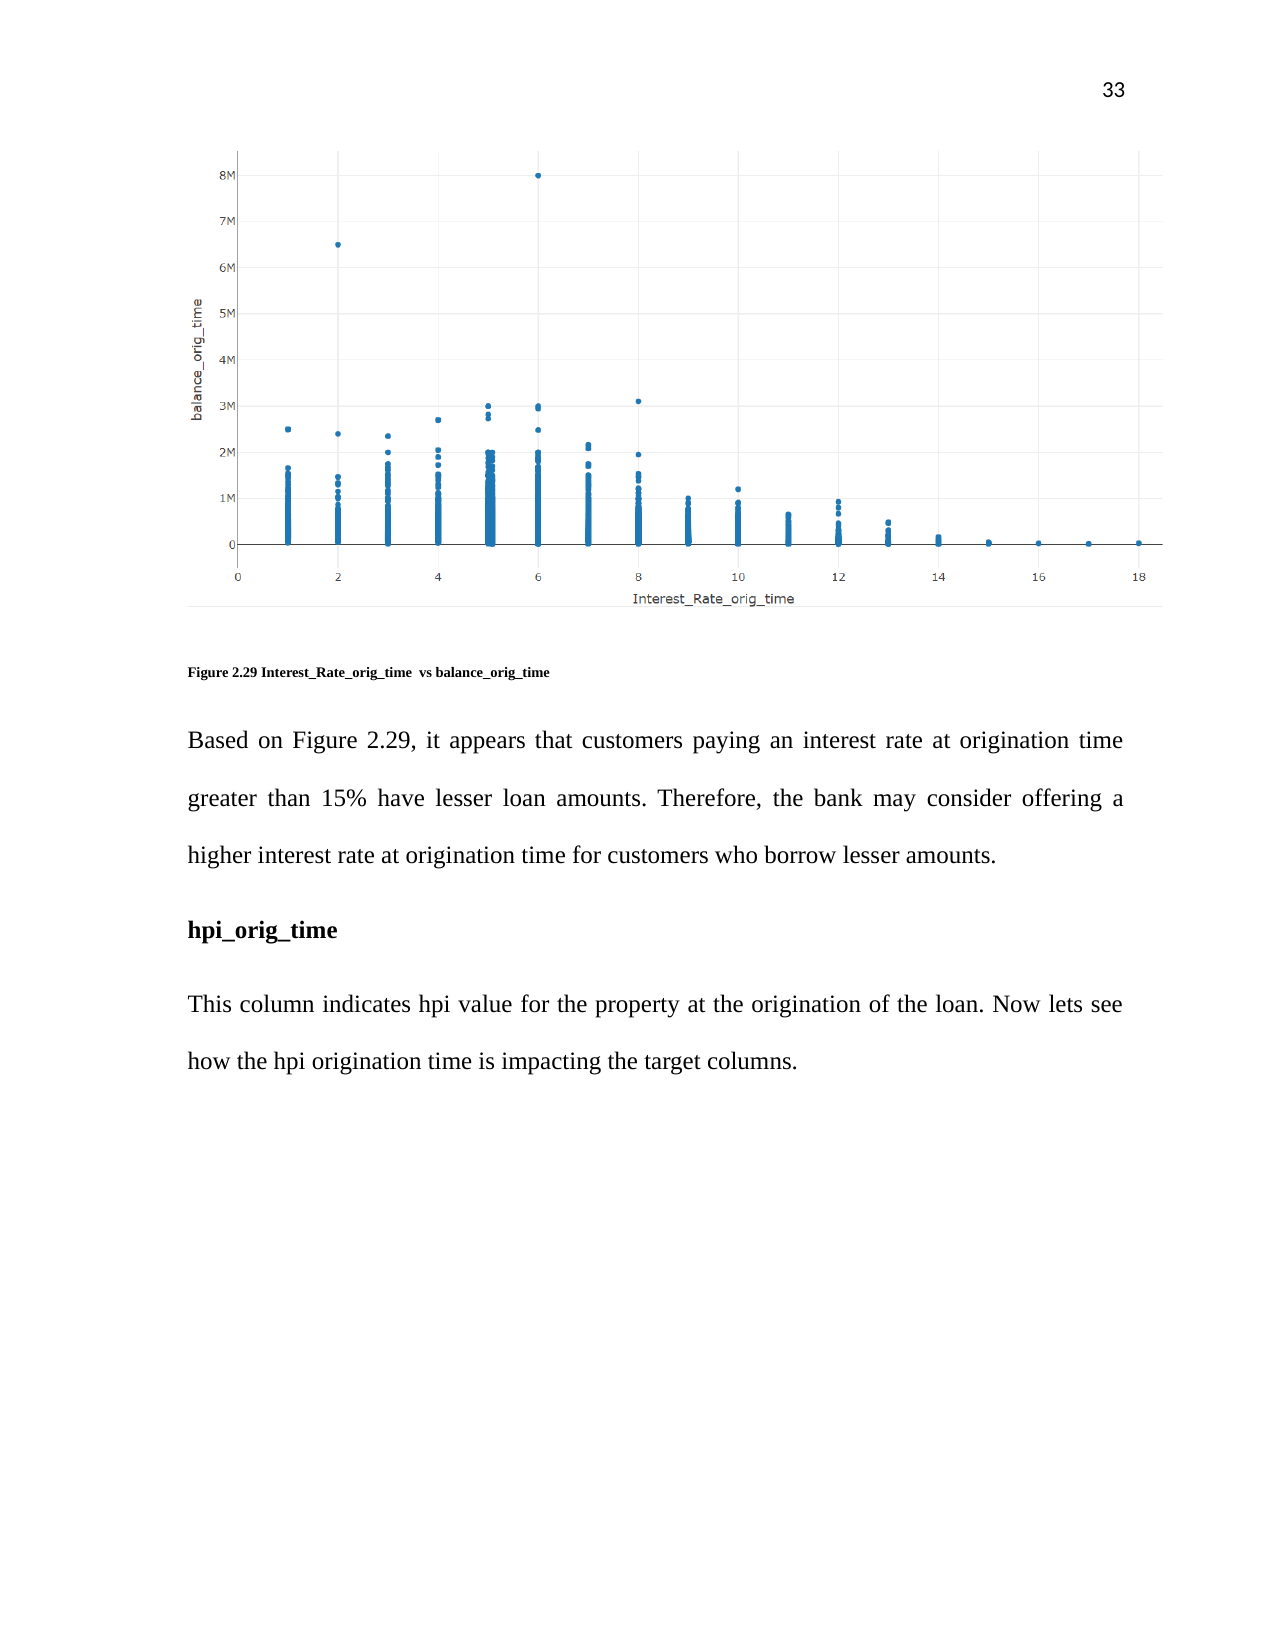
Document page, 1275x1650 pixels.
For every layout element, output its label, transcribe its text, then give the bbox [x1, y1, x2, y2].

text This column indicates hpi value for the property at the origination of the loan. Now lets see how the hpi origination time is impacting the target columns. [187, 989, 1125, 1075]
text Based on Figure 2.29, it appears that customers paying an interest rate at origination time greater than 15% have lesser loan amounts. Therefore, the bank may consider offering a higher interest rate at origination time for customers who borrow lesser amounts. [187, 726, 1125, 869]
picture [187, 150, 1163, 607]
text hpi_orig_time [187, 915, 1125, 943]
text Figure 2.29 Interest_Rate_orig_time vs balance_orig_time [187, 651, 1125, 680]
